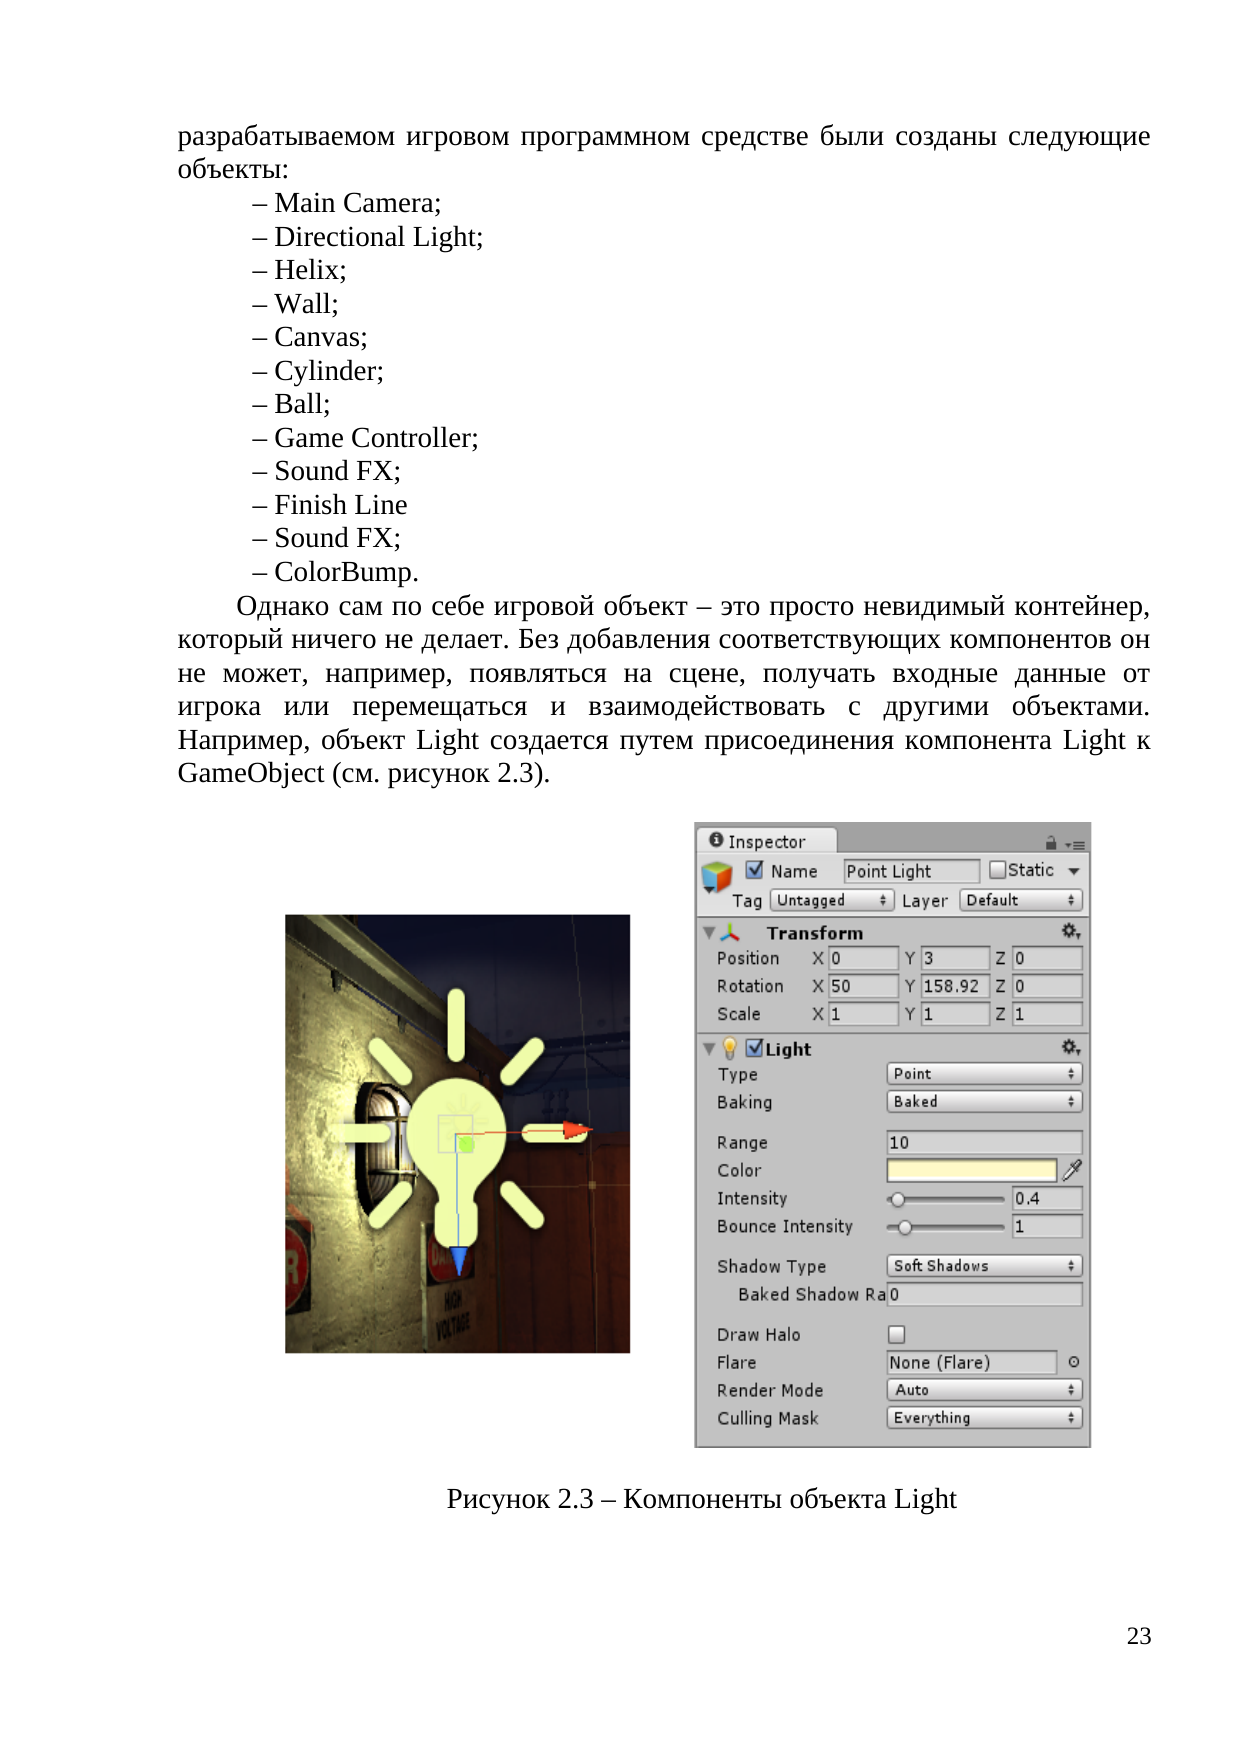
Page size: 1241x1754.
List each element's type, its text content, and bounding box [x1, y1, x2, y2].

text – Finish Line [177, 487, 1152, 521]
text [177, 118, 1152, 185]
text – Canvas; [177, 319, 1152, 353]
text – ColorBump. [177, 554, 1152, 588]
text – Sound FX; [177, 453, 1152, 487]
text Однако сам по себе игровой объект – это просто невидимый контейнер, который ничего не делает. Без добавления соответствующих компонентов он не может, например, появляться на сцене, получать входные данные от игрока или перемещаться и взаимодействовать с другими объектами. Например, объект Light создается путем присоединения компонента Light к GameObject (см. рисунок 2.3). [177, 588, 1152, 789]
text – Cylinder; [177, 353, 1152, 386]
text – Ball; [177, 386, 1152, 420]
text Рисунок 2.3 – Компоненты объекта Light [177, 1481, 1152, 1514]
picture [237, 822, 1092, 1448]
text – Directional Light; [177, 219, 1152, 252]
text – Helix; [177, 252, 1152, 286]
text – Main Camera; [177, 185, 1152, 219]
text – Sound FX; [177, 521, 1152, 554]
text – Wall; [177, 286, 1152, 319]
text – Game Controller; [177, 420, 1152, 453]
